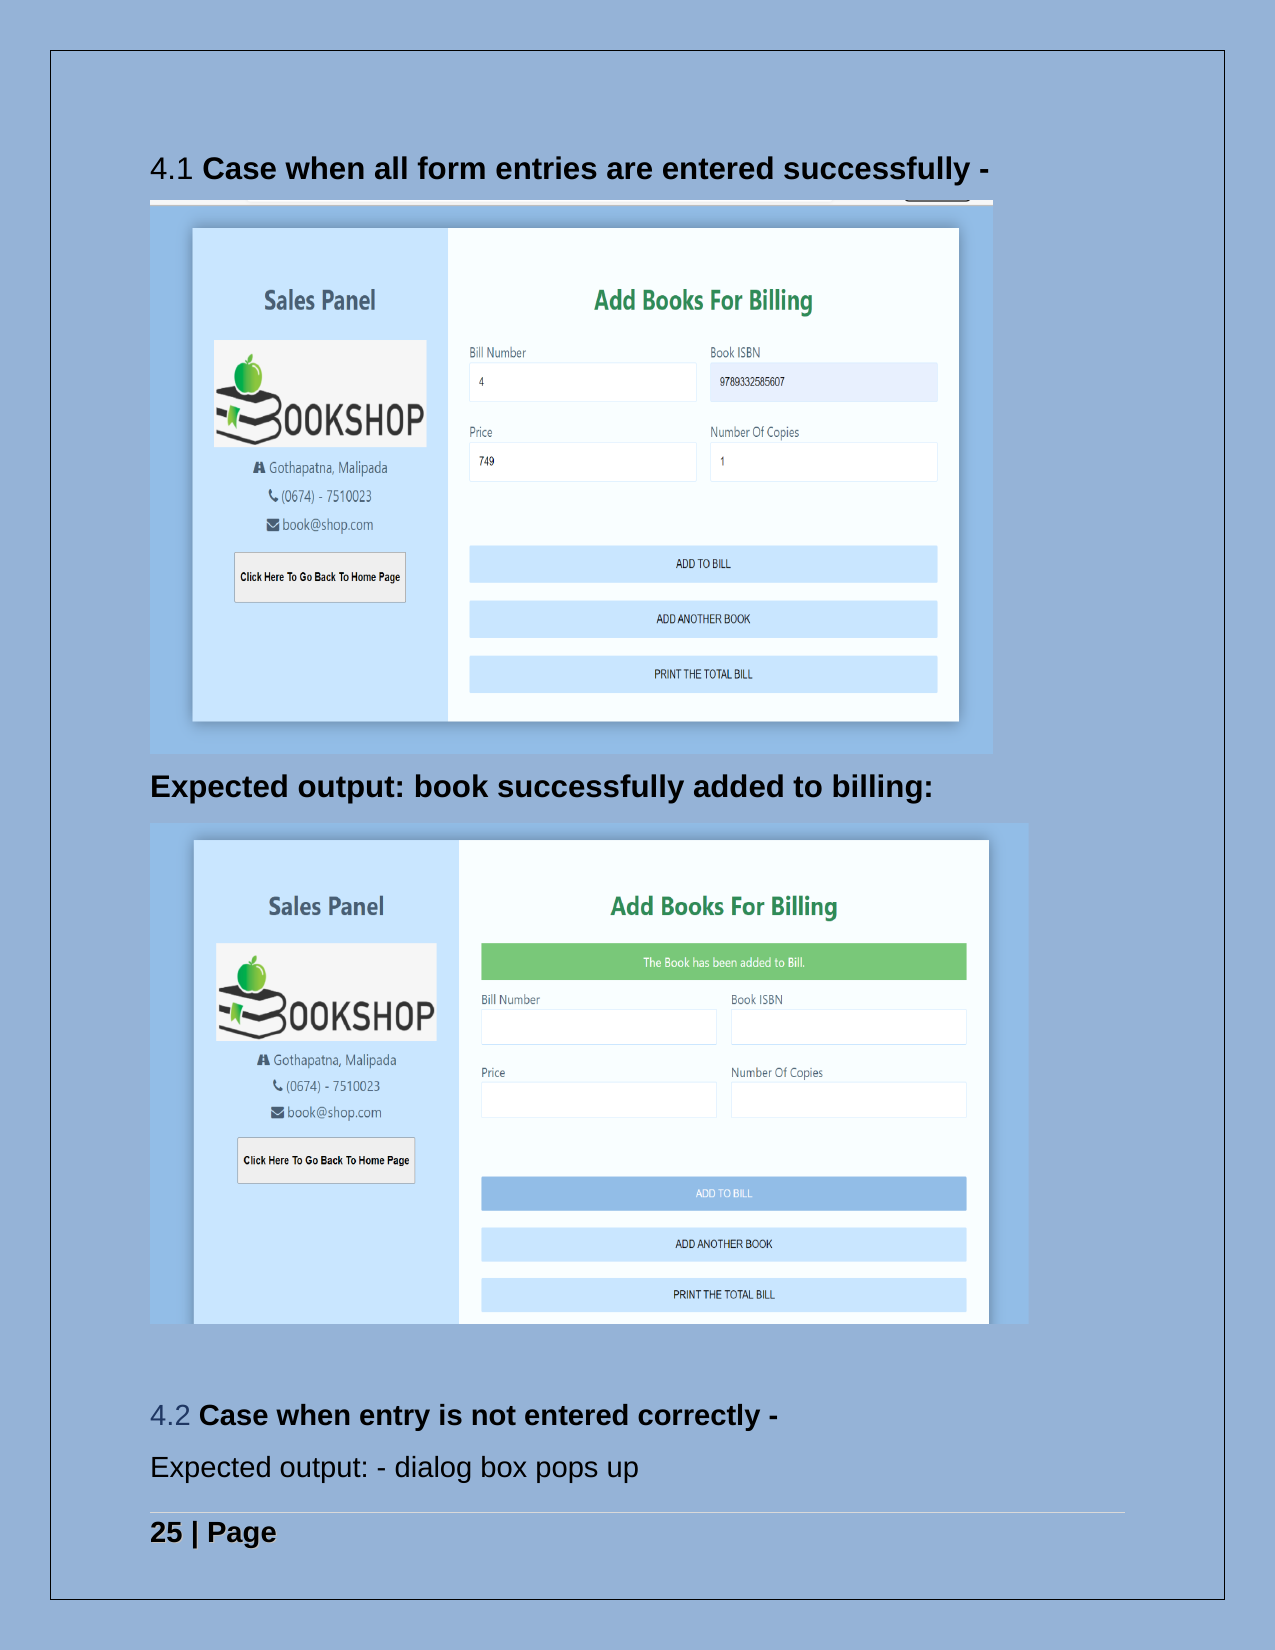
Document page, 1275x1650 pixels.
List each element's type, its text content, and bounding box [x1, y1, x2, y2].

text Expected output: book successfully added to billing: [150, 768, 1125, 804]
text Expected output: - dialog box pops up [150, 1450, 1125, 1483]
picture [150, 200, 993, 754]
picture [150, 823, 1029, 1324]
text 4.2 Case when entry is not entered correctly - [150, 1398, 1125, 1431]
